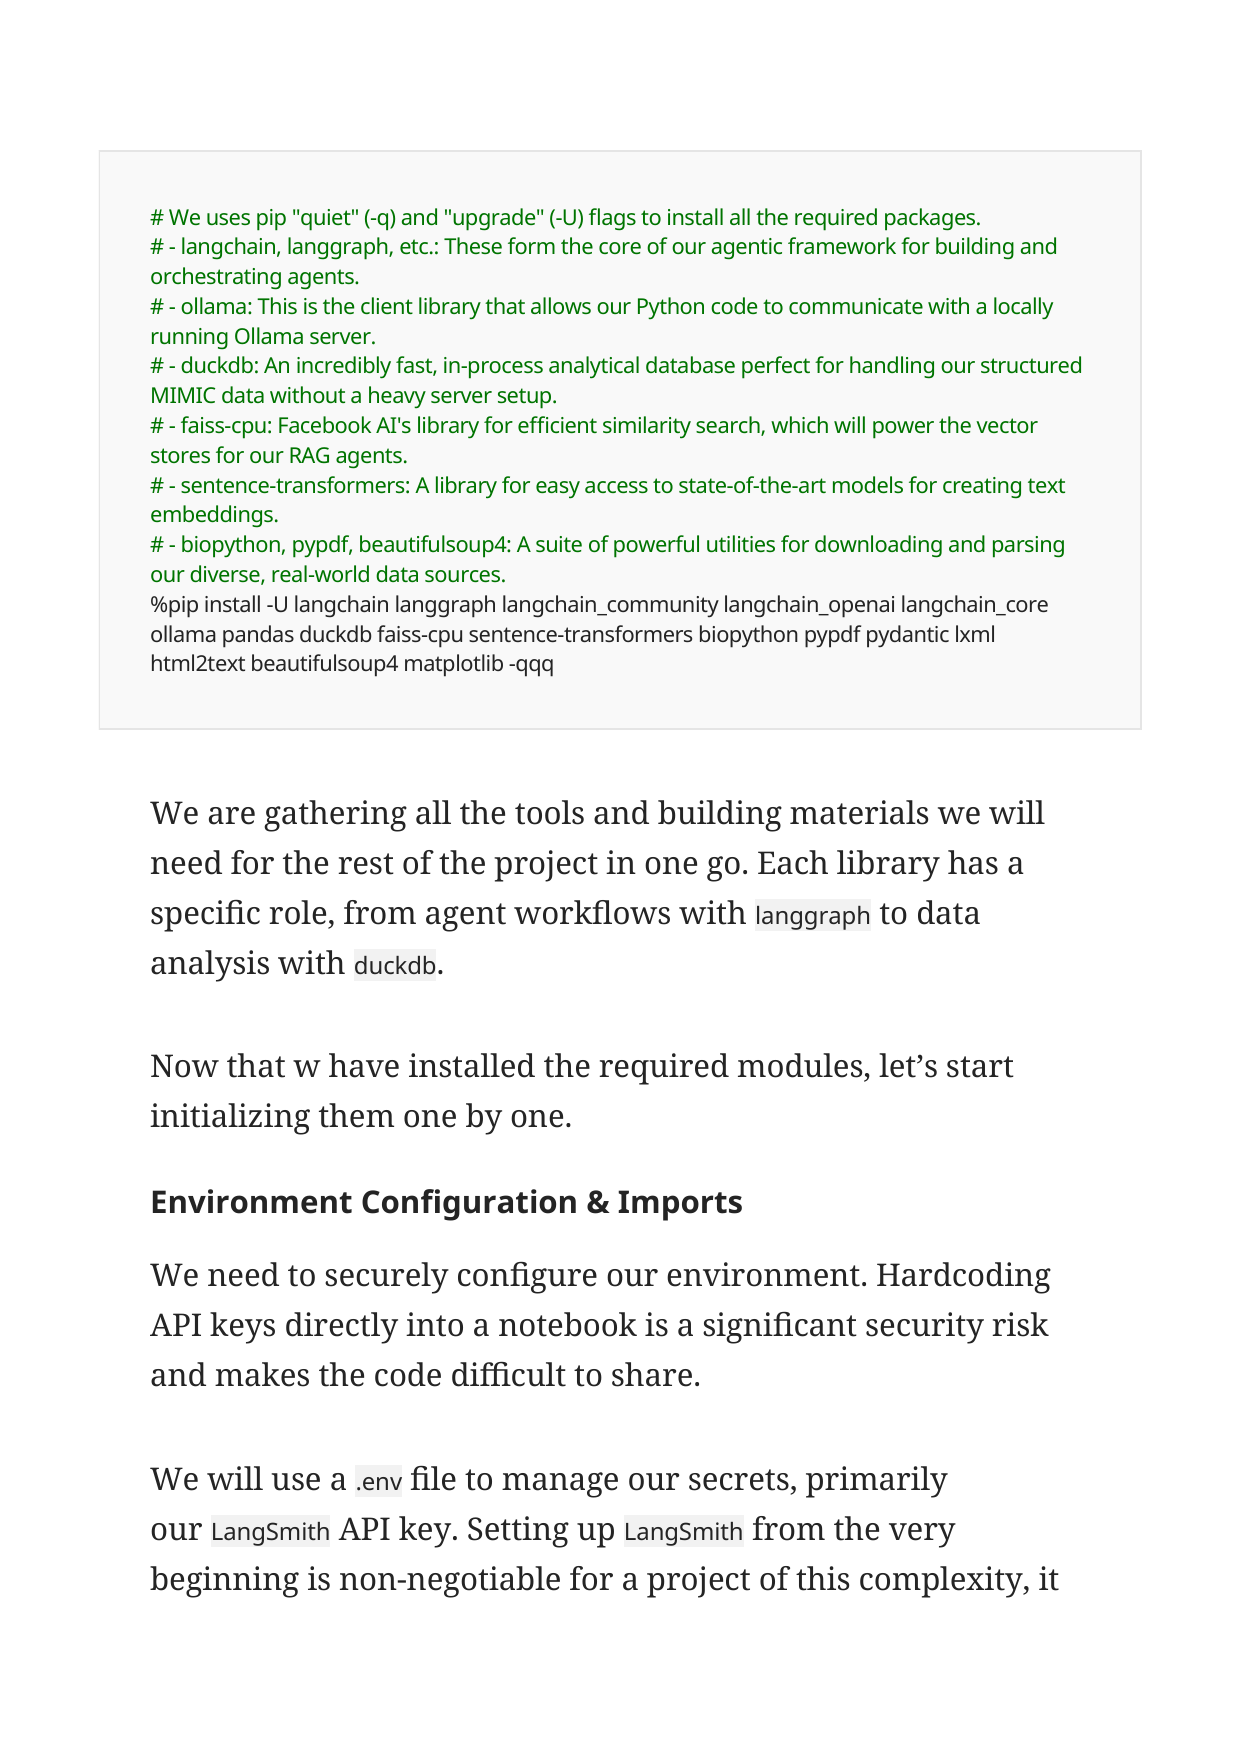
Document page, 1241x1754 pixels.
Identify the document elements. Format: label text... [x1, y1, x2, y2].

text We are gathering all the tools and building materials we will need for the rest of the project in one go. Each library has a specific role, from agent workflows with langgraph to data analysis with duckdb. [150, 783, 1090, 983]
text Environment Configuration & Imports [150, 1180, 1090, 1222]
text Now that w have installed the required modules, let’s start initializing them one by one. [150, 1037, 1090, 1137]
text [150, 1449, 1090, 1599]
text # We uses pip "quiet" (-q) and "upgrade" (-U) flags to install all the required packages. # - langchain, langgraph, etc.: These form the core of our agentic framework for building and orchestrating agents. # - ollama: This is the client library that allows our Python code to communicate with a locally running Ollama server. # - duckdb: An incredibly fast, in-process analytical database perfect for handling our structured MIMIC data without a heavy server setup. # - faiss-cpu: Facebook AI's library for efficient similarity search, which will power the vector stores for our RAG agents. # - sentence-transformers: A library for easy access to state-of-the-art models for creating text embeddings. # - biopython, pypdf, beautifulsoup4: A suite of powerful utilities for downloading and parsing our diverse, real-world data sources. %pip install -U langchain langgraph langchain_community langchain_openai langchain_core ollama pandas duckdb faiss-cpu sentence-transformers biopython pypdf pydantic lxml html2text beautifulsoup4 matplotlib -qqq [100, 152, 1140, 728]
text We need to securely configure our environment. Hardcoding API keys directly into a notebook is a significant security risk and makes the code difficult to share. [150, 1246, 1090, 1396]
